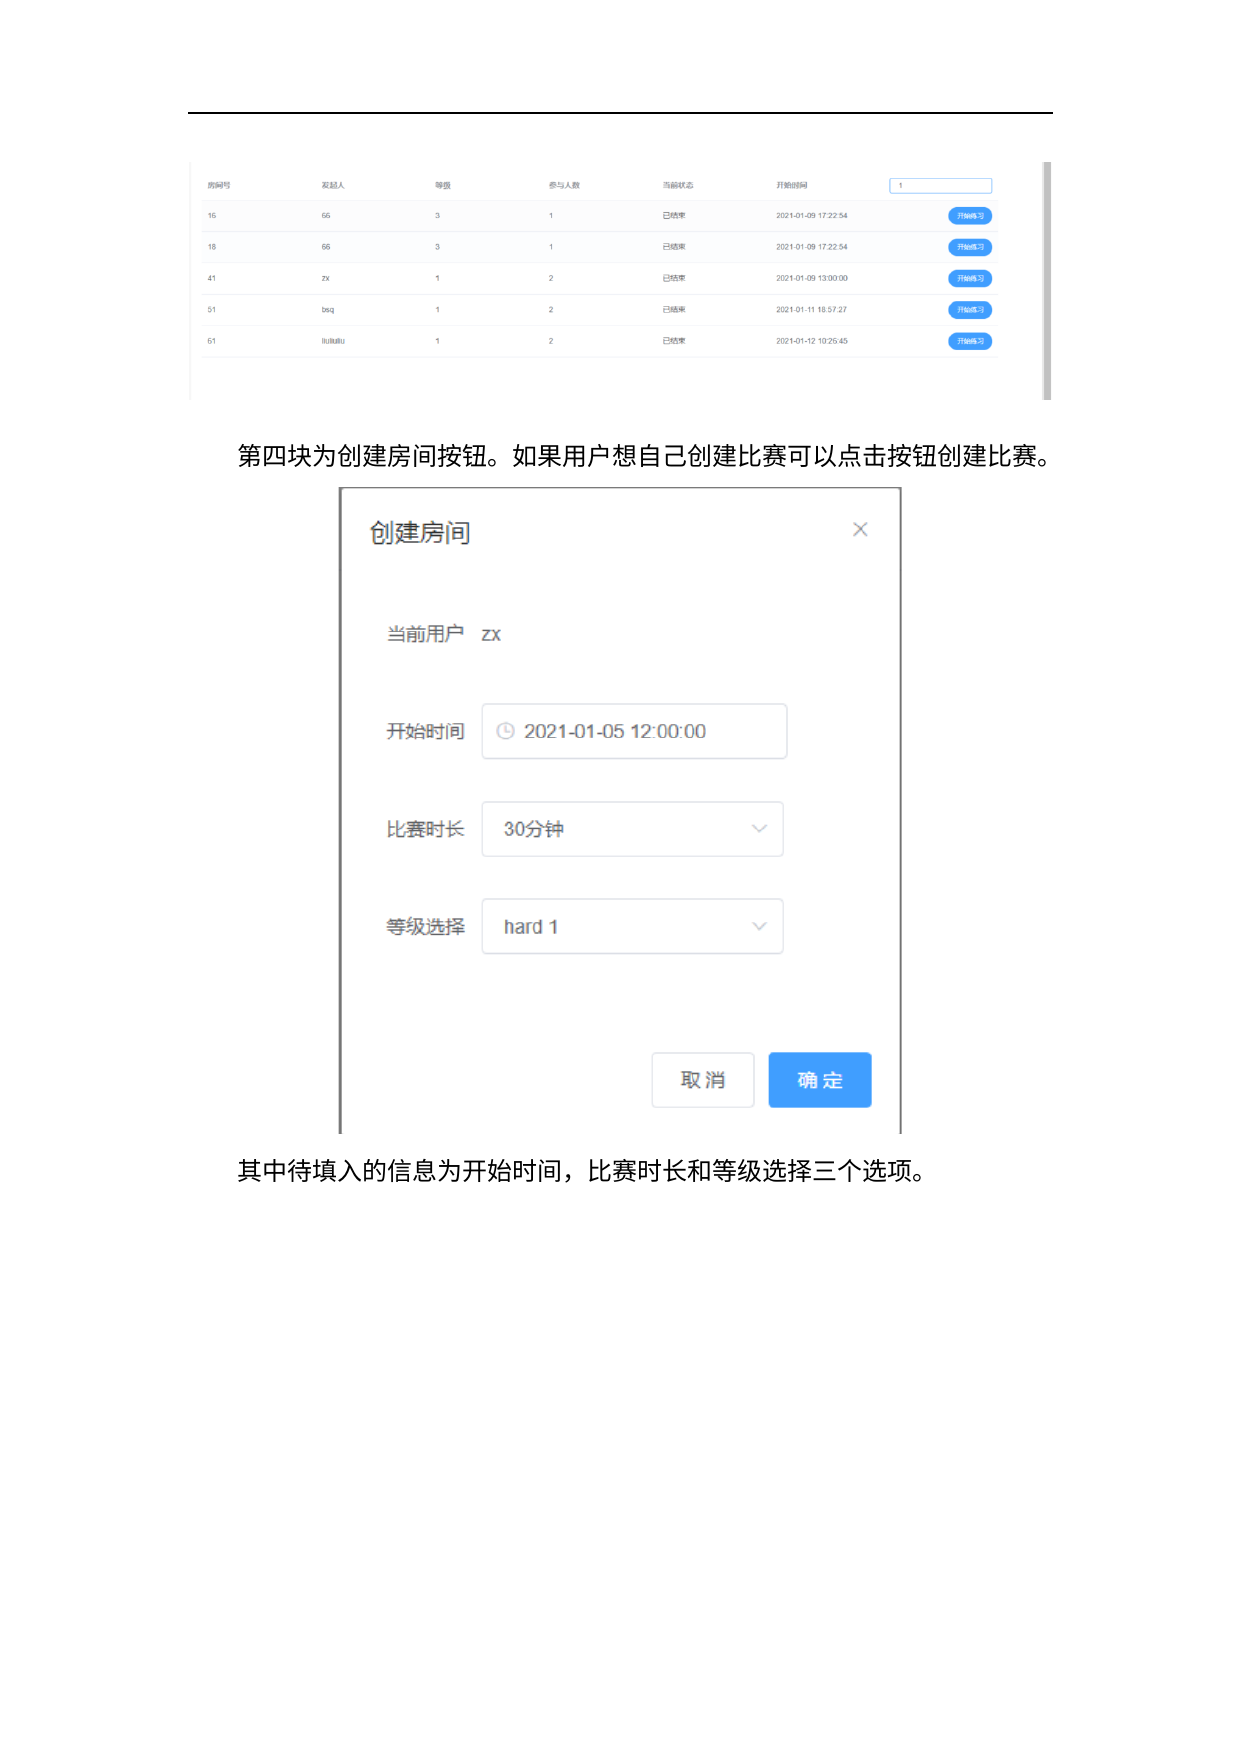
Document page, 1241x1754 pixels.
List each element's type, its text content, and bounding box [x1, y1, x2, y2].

text 其中待填入的信息为开始时间，比赛时长和等级选择三个选项。 [187, 1137, 1053, 1202]
picture [338, 487, 902, 1134]
text 第四块为创建房间按钮。如果用户想自己创建比赛可以点击按钮创建比赛。 [187, 422, 1053, 487]
picture [189, 162, 1052, 400]
